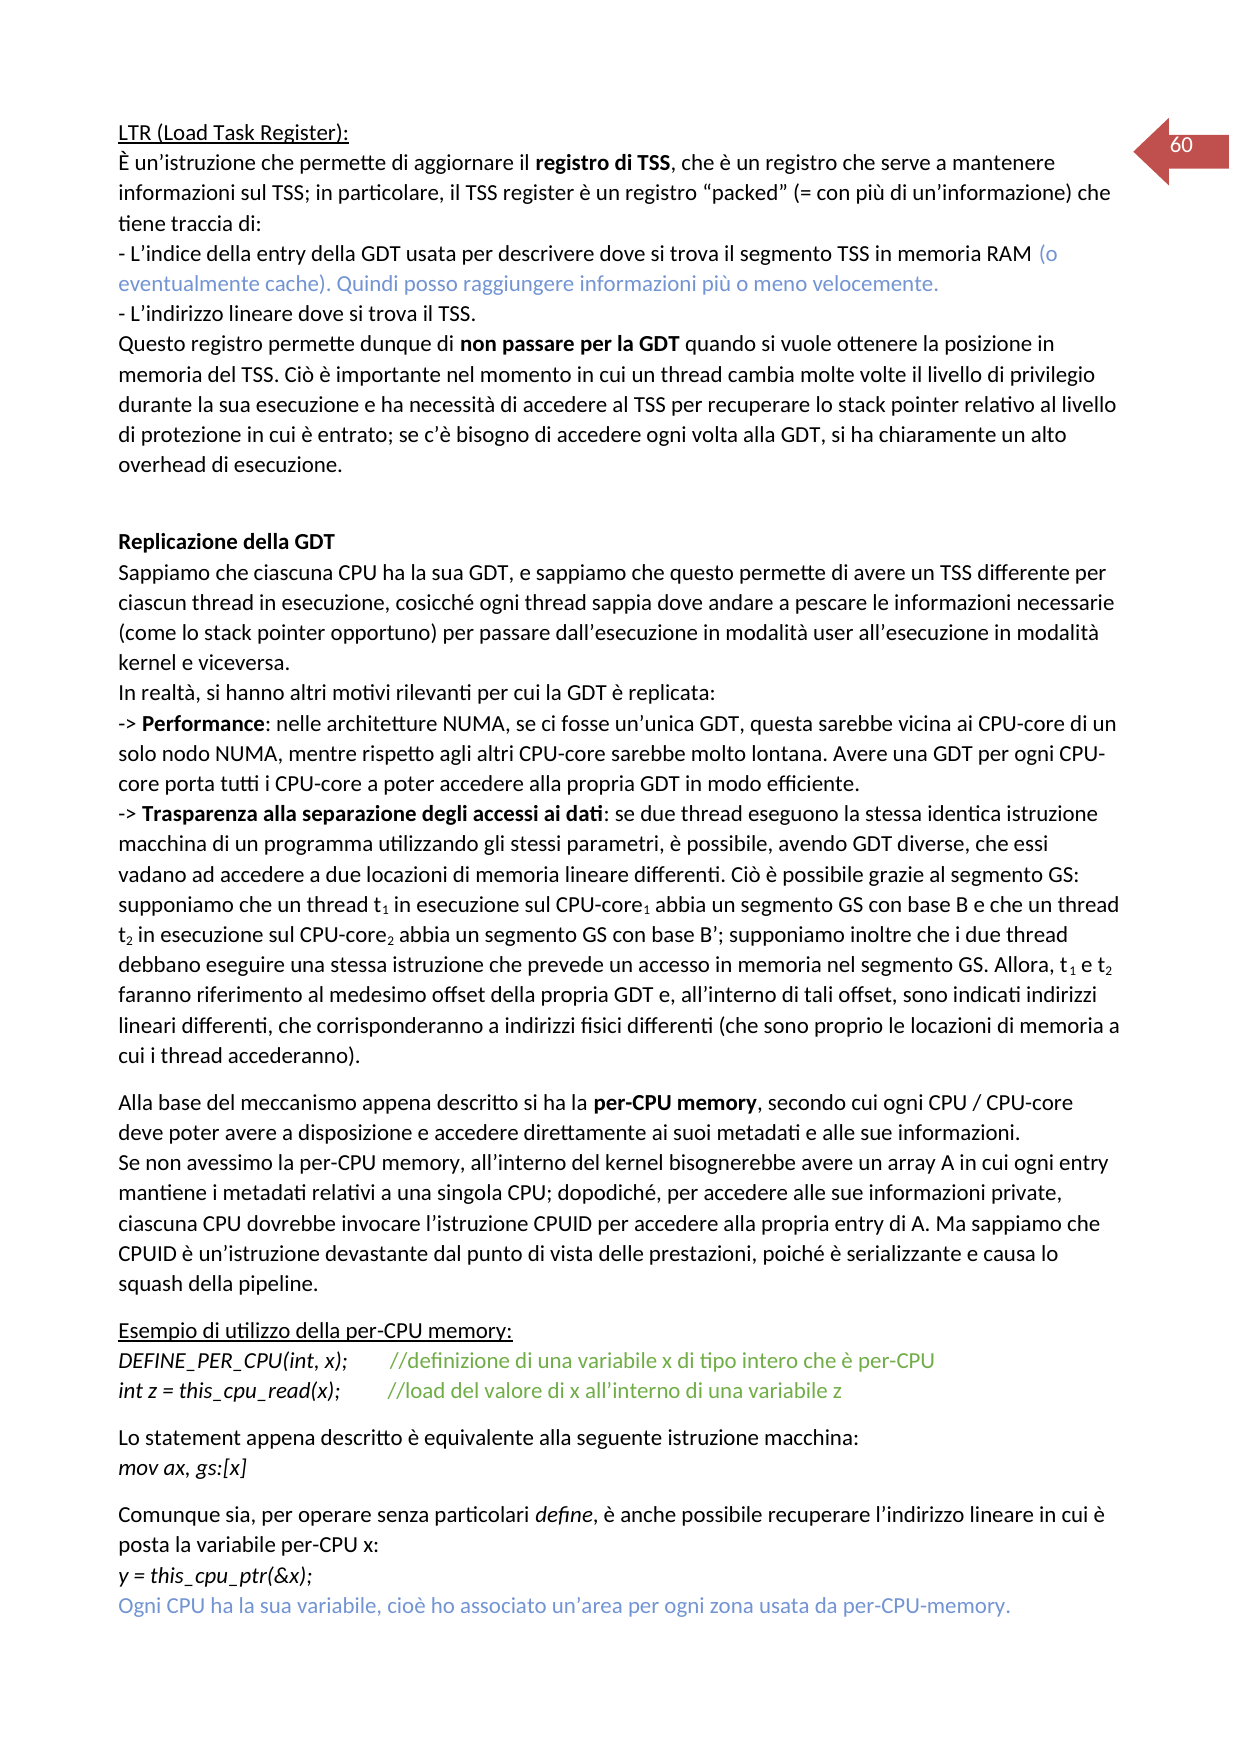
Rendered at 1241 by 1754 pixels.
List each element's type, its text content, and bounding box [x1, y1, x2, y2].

text Esempio di utilizzo della per-CPU memory: DEFINE_PER_CPU(int, x); //definizione di una variabile x di tipo intero che è per-CPU int z = this_cpu_read(x); //load del valore di x all’interno di una variabile z [118, 1316, 1122, 1404]
text Replicazione della GDT Sappiamo che ciascuna CPU ha la sua GDT, e sappiamo che questo permette di avere un TSS differente per ciascun thread in esecuzione, cosicché ogni thread sappia dove andare a pescare le informazioni necessarie (come lo stack pointer opportuno) per passare dall’esecuzione in modalità user all’esecuzione in modalità kernel e viceversa. In realtà, si hanno altri motivi rilevanti per cui la GDT è replicata: -> Performance: nelle architetture NUMA, se ci fosse un’unica GDT, questa sarebbe vicina ai CPU-core di un solo nodo NUMA, mentre rispetto agli altri CPU-core sarebbe molto lontana. Avere una GDT per ogni CPU-core porta tutti i CPU-core a poter accedere alla propria GDT in modo efficiente. -> Trasparenza alla separazione degli accessi ai dati: se due thread eseguono la stessa identica istruzione macchina di un programma utilizzando gli stessi parametri, è possibile, avendo GDT diverse, che essi vadano ad accedere a due locazioni di memoria lineare differenti. Ciò è possibile grazie al segmento GS: supponiamo che un thread t1 in esecuzione sul CPU-core1 abbia un segmento GS con base B e che un thread t2 in esecuzione sul CPU-core2 abbia un segmento GS con base B’; supponiamo inoltre che i due thread debbano eseguire una stessa istruzione che prevede un accesso in memoria nel segmento GS. Allora, t1 e t2 faranno riferimento al medesimo offset della propria GDT e, all’interno di tali offset, sono indicati indirizzi lineari differenti, che corrisponderanno a indirizzi fisici differenti (che sono proprio le locazioni di memoria a cui i thread accederanno). [118, 497, 1122, 1069]
text Lo statement appena descritto è equivalente alla seguente istruzione macchina: mov ax, gs:[x] [118, 1423, 1122, 1482]
text LTR (Load Task Register): È un’istruzione che permette di aggiornare il registro di TSS, che è un registro che serve a mantenere informazioni sul TSS; in particolare, il TSS register è un registro “packed” (= con più di un’informazione) che tiene traccia di: - L’indice della entry della GDT usata per descrivere dove si trova il segmento TSS in memoria RAM (o eventualmente cache). Quindi posso raggiungere informazioni più o meno velocemente. - L’indirizzo lineare dove si trova il TSS. Questo registro permette dunque di non passare per la GDT quando si vuole ottenere la posizione in memoria del TSS. Ciò è importante nel momento in cui un thread cambia molte volte il livello di privilegio durante la sua esecuzione e ha necessità di accedere al TSS per recuperare lo stack pointer relativo al livello di protezione in cui è entrato; se c’è bisogno di accedere ogni volta alla GDT, si ha chiaramente un alto overhead di esecuzione. [118, 118, 1122, 478]
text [118, 1500, 1122, 1619]
text Alla base del meccanismo appena descritto si ha la per-CPU memory, secondo cui ogni CPU / CPU-core deve poter avere a disposizione e accedere direttamente ai suoi metadati e alle sue informazioni. Se non avessimo la per-CPU memory, all’interno del kernel bisognerebbe avere un array A in cui ogni entry mantiene i metadati relativi a una singola CPU; dopodiché, per accedere alle sue informazioni private, ciascuna CPU dovrebbe invocare l’istruzione CPUID per accedere alla propria entry di A. Ma sappiamo che CPUID è un’istruzione devastante dal punto di vista delle prestazioni, poiché è serializzante e causa lo squash della pipeline. [118, 1088, 1122, 1297]
